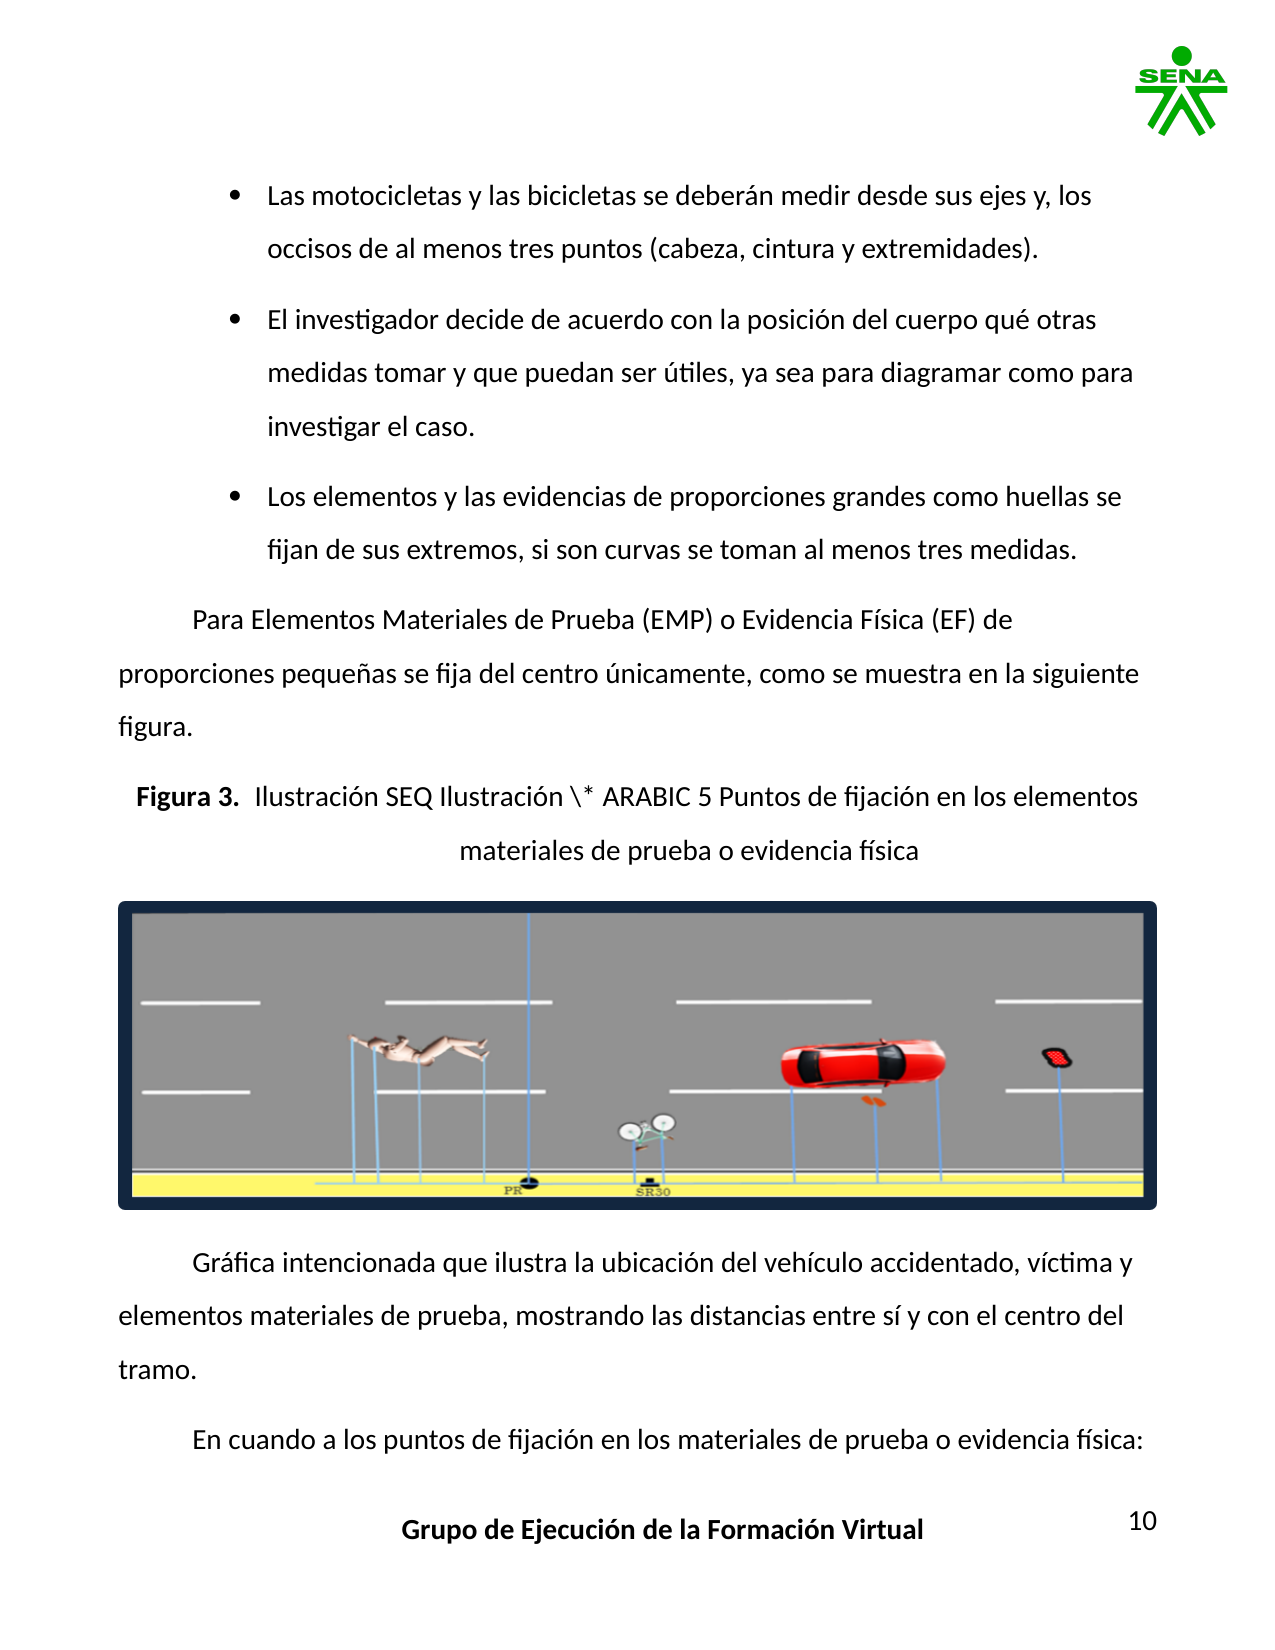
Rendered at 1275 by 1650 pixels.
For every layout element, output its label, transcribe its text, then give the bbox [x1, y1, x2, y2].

picture [1135, 46, 1228, 136]
picture [118, 901, 1157, 1210]
text En cuando a los puntos de fijación en los materiales de prueba o evidencia física: [118, 1421, 1157, 1456]
list Las motocicletas y las bicicletas se deberán medir desde sus ejes y, los occisos de al menos tres puntos (cabeza, cintura y extremidades). [230, 177, 1157, 266]
text Ilustración SEQ Ilustración \* ARABIC 5 Puntos de fijación en los elementos materiales de prueba o evidencia física [118, 778, 1157, 867]
text Para Elementos Materiales de Prueba (EMP) o Evidencia Física (EF) de proporciones pequeñas se fija del centro únicamente, como se muestra en la siguiente figura. [118, 601, 1157, 744]
list El investigador decide de acuerdo con la posición del cuerpo qué otras medidas tomar y que puedan ser útiles, ya sea para diagramar como para investigar el caso. [230, 301, 1157, 443]
text Gráfica intencionada que ilustra la ubicación del vehículo accidentado, víctima y elementos materiales de prueba, mostrando las distancias entre sí y con el centro del tramo. [118, 1244, 1157, 1386]
list Los elementos y las evidencias de proporciones grandes como huellas se fijan de sus extremos, si son curvas se toman al menos tres medidas. [230, 478, 1157, 567]
